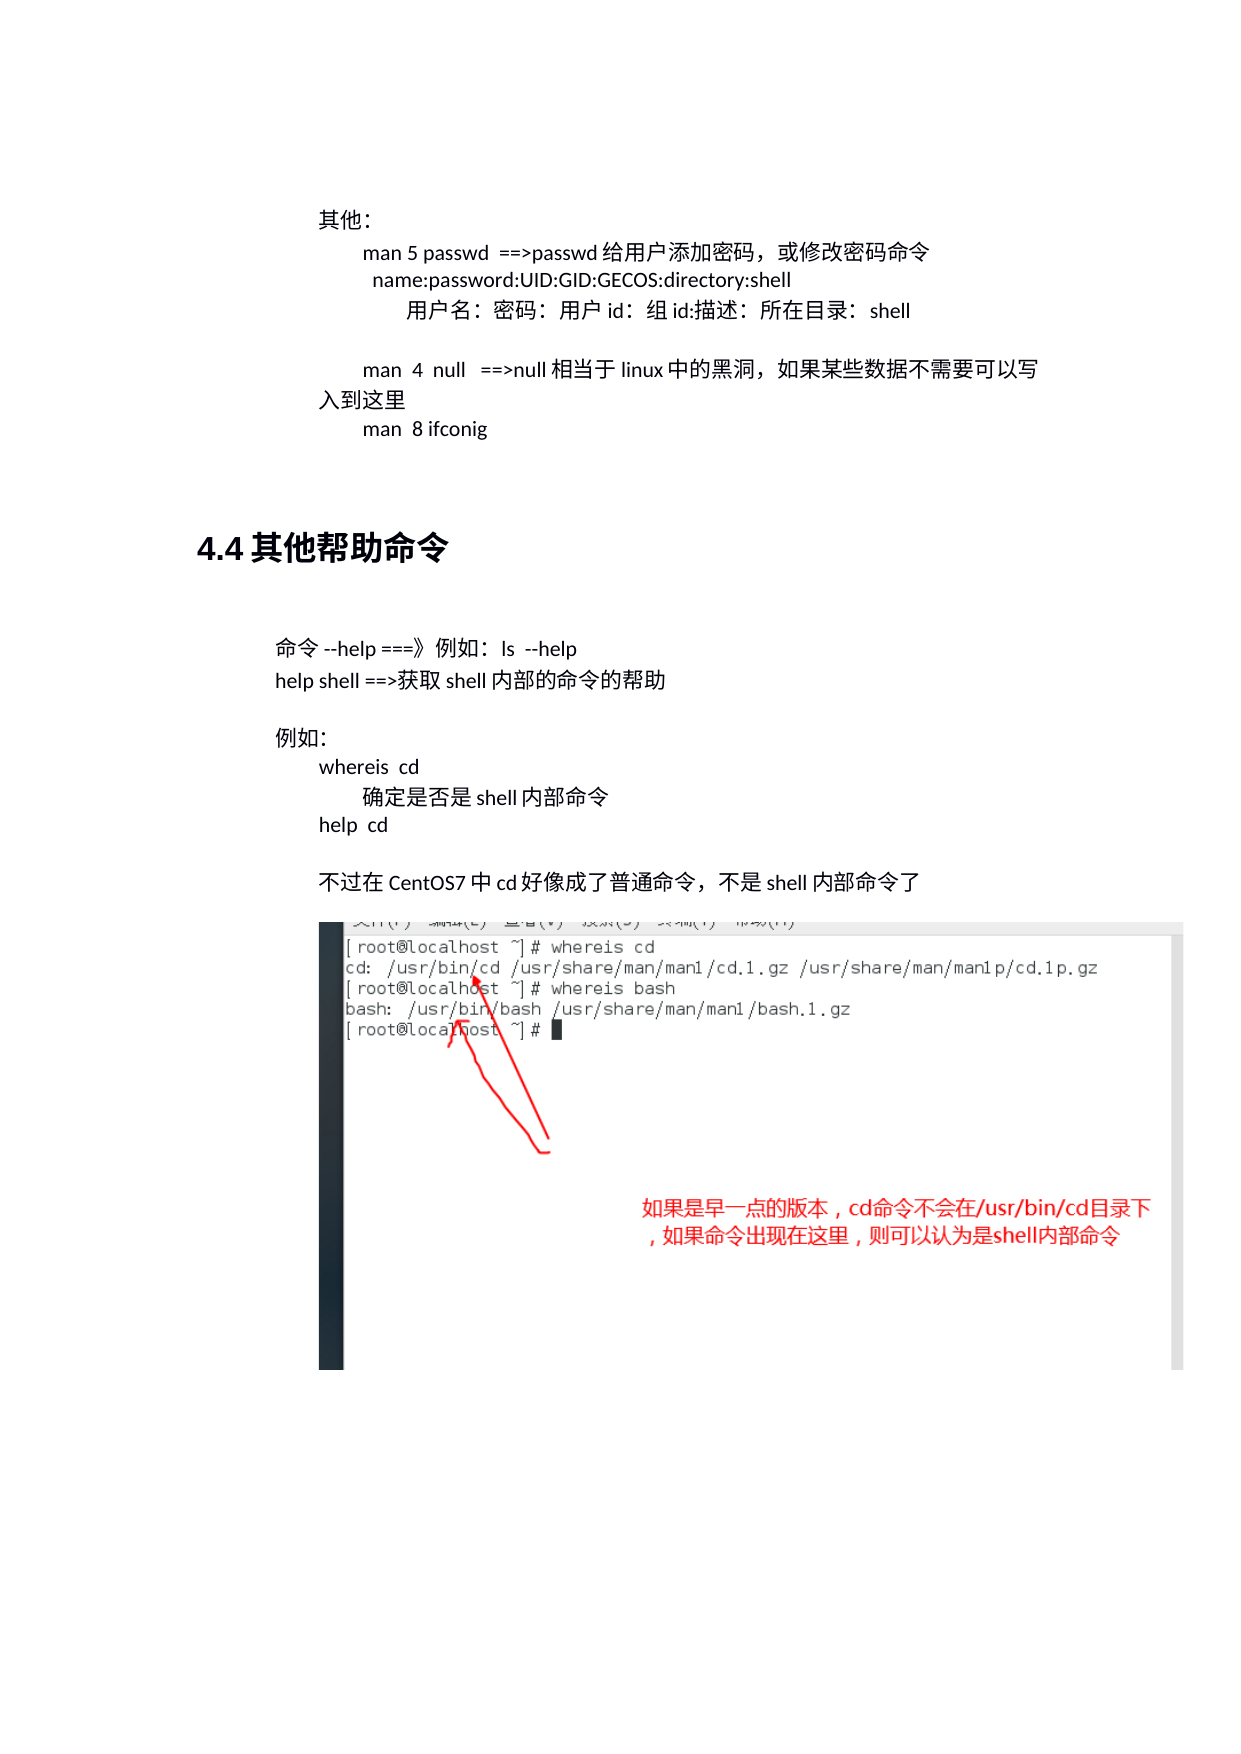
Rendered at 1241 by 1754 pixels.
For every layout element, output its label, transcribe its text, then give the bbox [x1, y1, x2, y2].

list man 8 ifconig [319, 415, 1053, 442]
list man 5 passwd ==>passwd给用户添加密码，或修改密码命令 [319, 235, 1053, 267]
list 不过在CentOS7中cd好像成了普通命令，不是shell内部命令了 [275, 864, 1053, 896]
list name:password:UID:GID:GECOS:directory:shell [319, 267, 1053, 293]
text 命令 --help ===》例如：ls --help [231, 631, 1053, 663]
text help shell ==>获取shell内部的命令的帮助 [231, 663, 1053, 694]
text help cd [275, 811, 1053, 838]
text whereis cd [275, 753, 1053, 779]
text 确定是否是shell内部命令 [319, 779, 1053, 811]
picture [318, 922, 1184, 1370]
list 其他： [275, 203, 1053, 235]
text 例如： [231, 721, 1053, 753]
list man 4 null ==>null相当于linux中的黑洞，如果某些数据不需要可以写入到这里 [319, 352, 1053, 415]
text 4.4其他帮助命令 [187, 522, 1053, 570]
list 用户名：密码：用户id：组id:描述：所在目录：shell [362, 293, 1053, 325]
